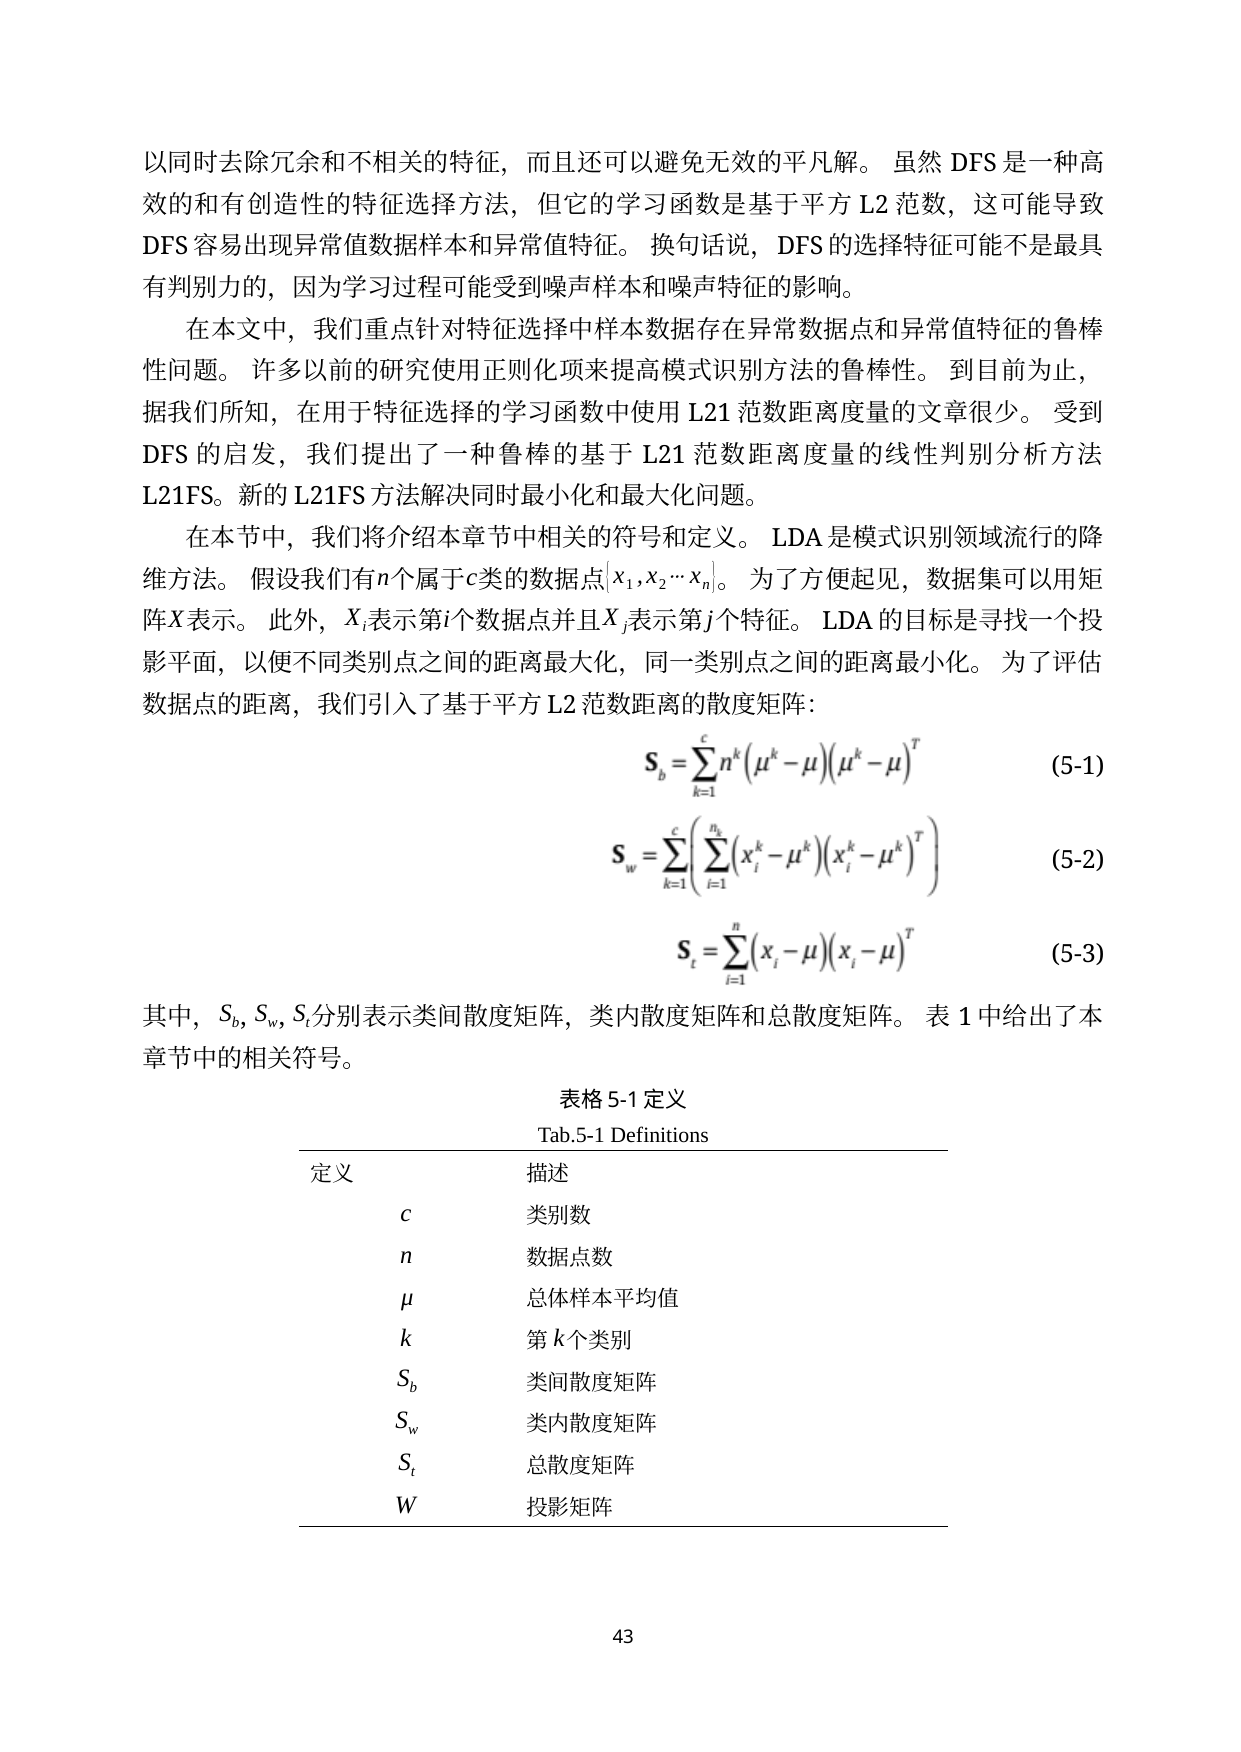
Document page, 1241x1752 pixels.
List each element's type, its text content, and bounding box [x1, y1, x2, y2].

table_cell 第 个类别 [515, 1318, 947, 1359]
table_cell [299, 1360, 514, 1401]
table_cell 类别数 [515, 1193, 947, 1234]
table_cell [299, 1443, 514, 1484]
table_cell [299, 1318, 514, 1359]
table_cell [299, 1485, 514, 1526]
text 其中，, , 分别表示类间散度矩阵，类内散度矩阵和总散度矩阵。 表1中给出了本章节中的相关符号。 [142, 994, 1104, 1077]
table_cell [299, 1235, 514, 1276]
table_cell 总体样本平均值 [515, 1276, 947, 1318]
table_header 描述 [515, 1151, 947, 1193]
table_cell 总散度矩阵 [515, 1443, 947, 1484]
table_cell [299, 1276, 514, 1318]
table_cell 数据点数 [515, 1235, 947, 1276]
table_cell 投影矩阵 [515, 1485, 947, 1526]
text 在本文中，我们重点针对特征选择中样本数据存在异常数据点和异常值特征的鲁棒性问题。 许多以前的研究使用正则化项来提高模式识别方法的鲁棒性。 到目前为止，据我们所知，在用于特征选择的学习函数中使用L21范数距离度量的文章很少。 受到DFS的启发，我们提出了一种鲁棒的基于L21范数距离度量的线性判别分析方法L21FS。新的L21FS方法解决同时最小化和最大化问题。 [142, 306, 1104, 515]
text (5-3) [142, 911, 1104, 994]
table_cell 类内散度矩阵 [515, 1401, 947, 1443]
text 在本节中，我们将介绍本章节中相关的符号和定义。 LDA是模式识别领域流行的降维方法。 假设我们有个属于类的数据点。 为了方便起见，数据集可以用矩阵表示。 此外，表示第个数据点并且表示第个特征。 LDA的目标是寻找一个投影平面，以便不同类别点之间的距离最大化，同一类别点之间的距离最小化。 为了评估数据点的距离，我们引入了基于平方L2范数距离的散度矩阵： [142, 515, 1104, 723]
text (5-2) [142, 806, 1104, 911]
text 表格5-1定义 [142, 1077, 1104, 1119]
text (5-1) [142, 723, 1104, 806]
table_cell [299, 1401, 514, 1443]
text Tab.5-1 Definitions [142, 1119, 1104, 1150]
table_header 定义 [299, 1151, 514, 1193]
table_cell [299, 1193, 514, 1234]
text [142, 140, 1104, 306]
table_cell 类间散度矩阵 [515, 1360, 947, 1401]
